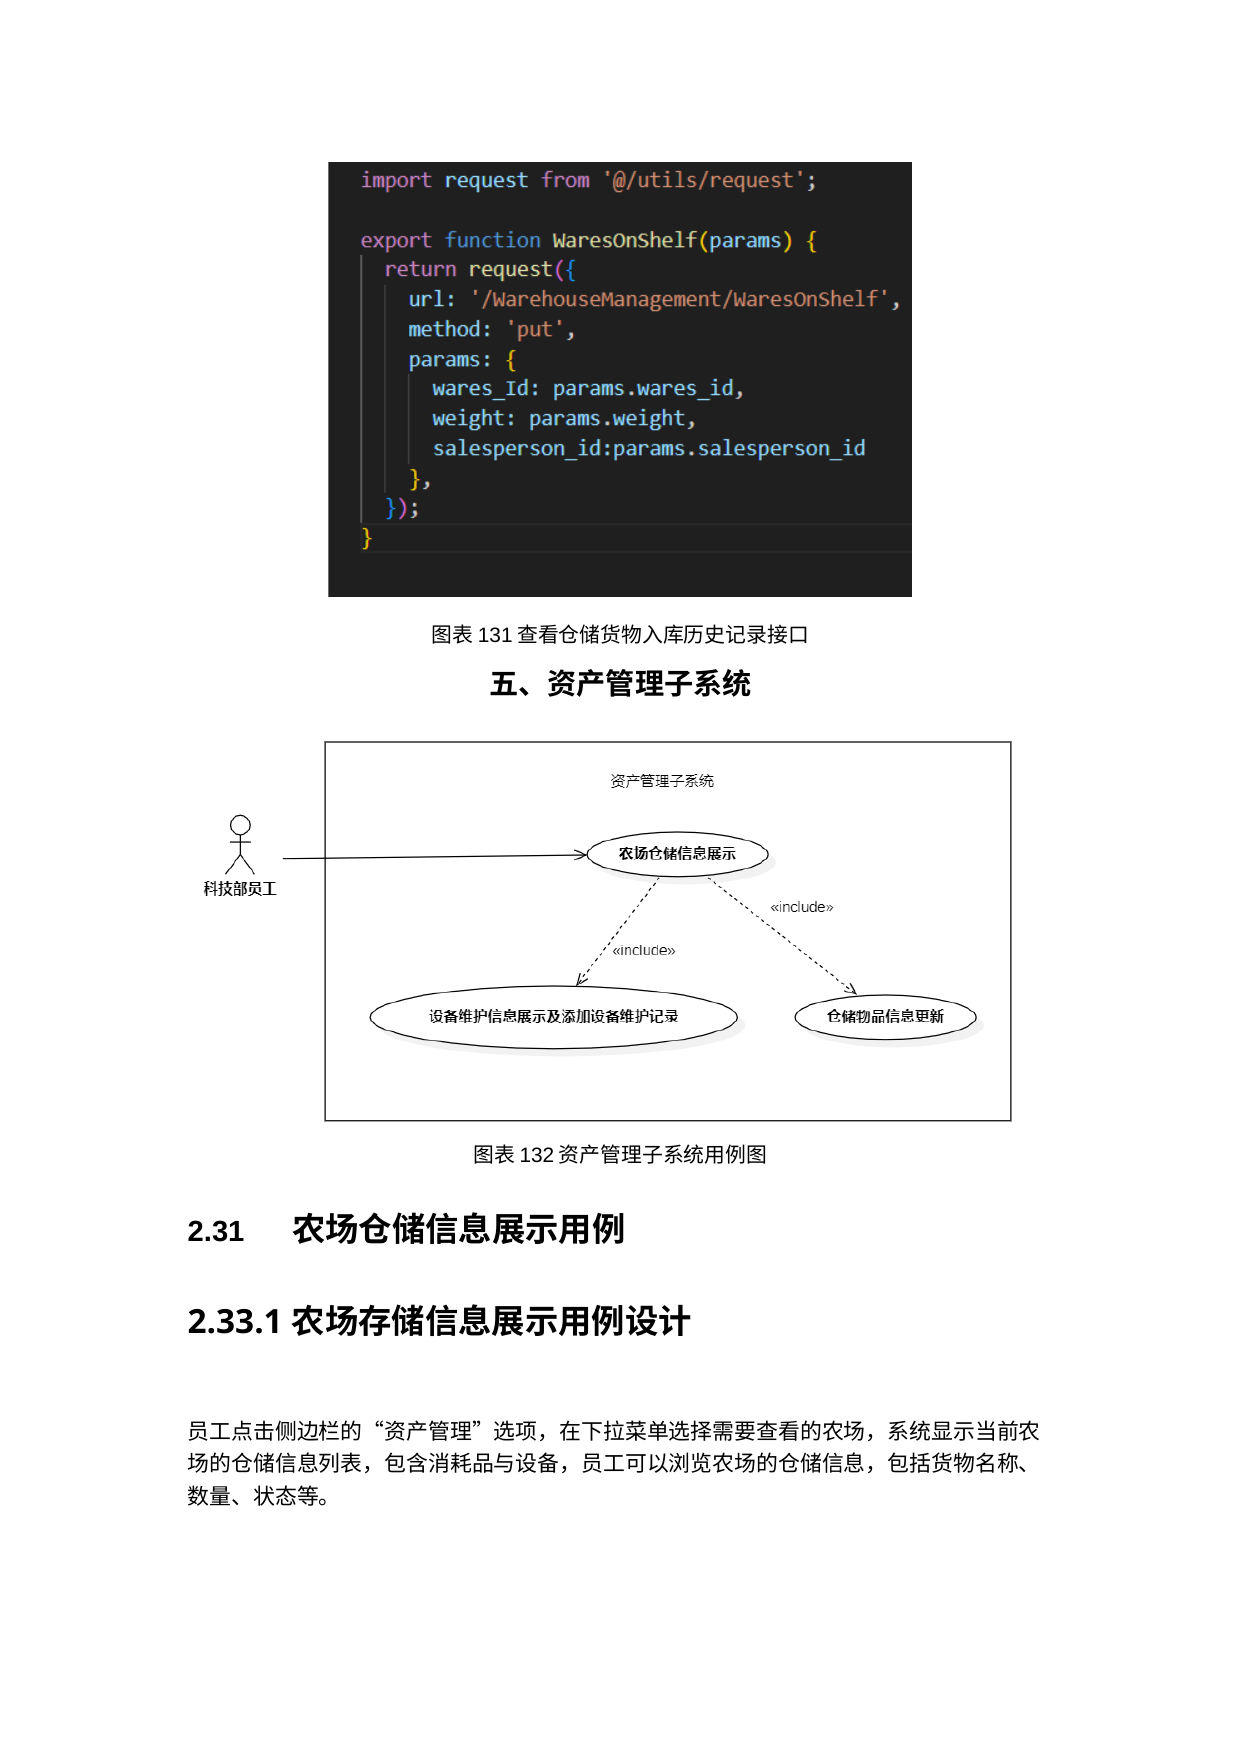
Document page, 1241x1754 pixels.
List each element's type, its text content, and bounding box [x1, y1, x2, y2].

subtitle 2.33.1 农场存储信息展示用例设计 [187, 1287, 1053, 1352]
text 五、资产管理子系统 [187, 649, 1053, 714]
picture [187, 716, 1053, 1136]
text 员工点击侧边栏的“资产管理”选项，在下拉菜单选择需要查看的农场，系统显示当前农场的仓储信息列表，包含消耗品与设备，员工可以浏览农场的仓储信息，包括货物名称、数量、状态等。 [187, 1413, 1053, 1511]
subtitle 农场仓储信息展示用例 [187, 1194, 1053, 1259]
picture [328, 162, 912, 597]
